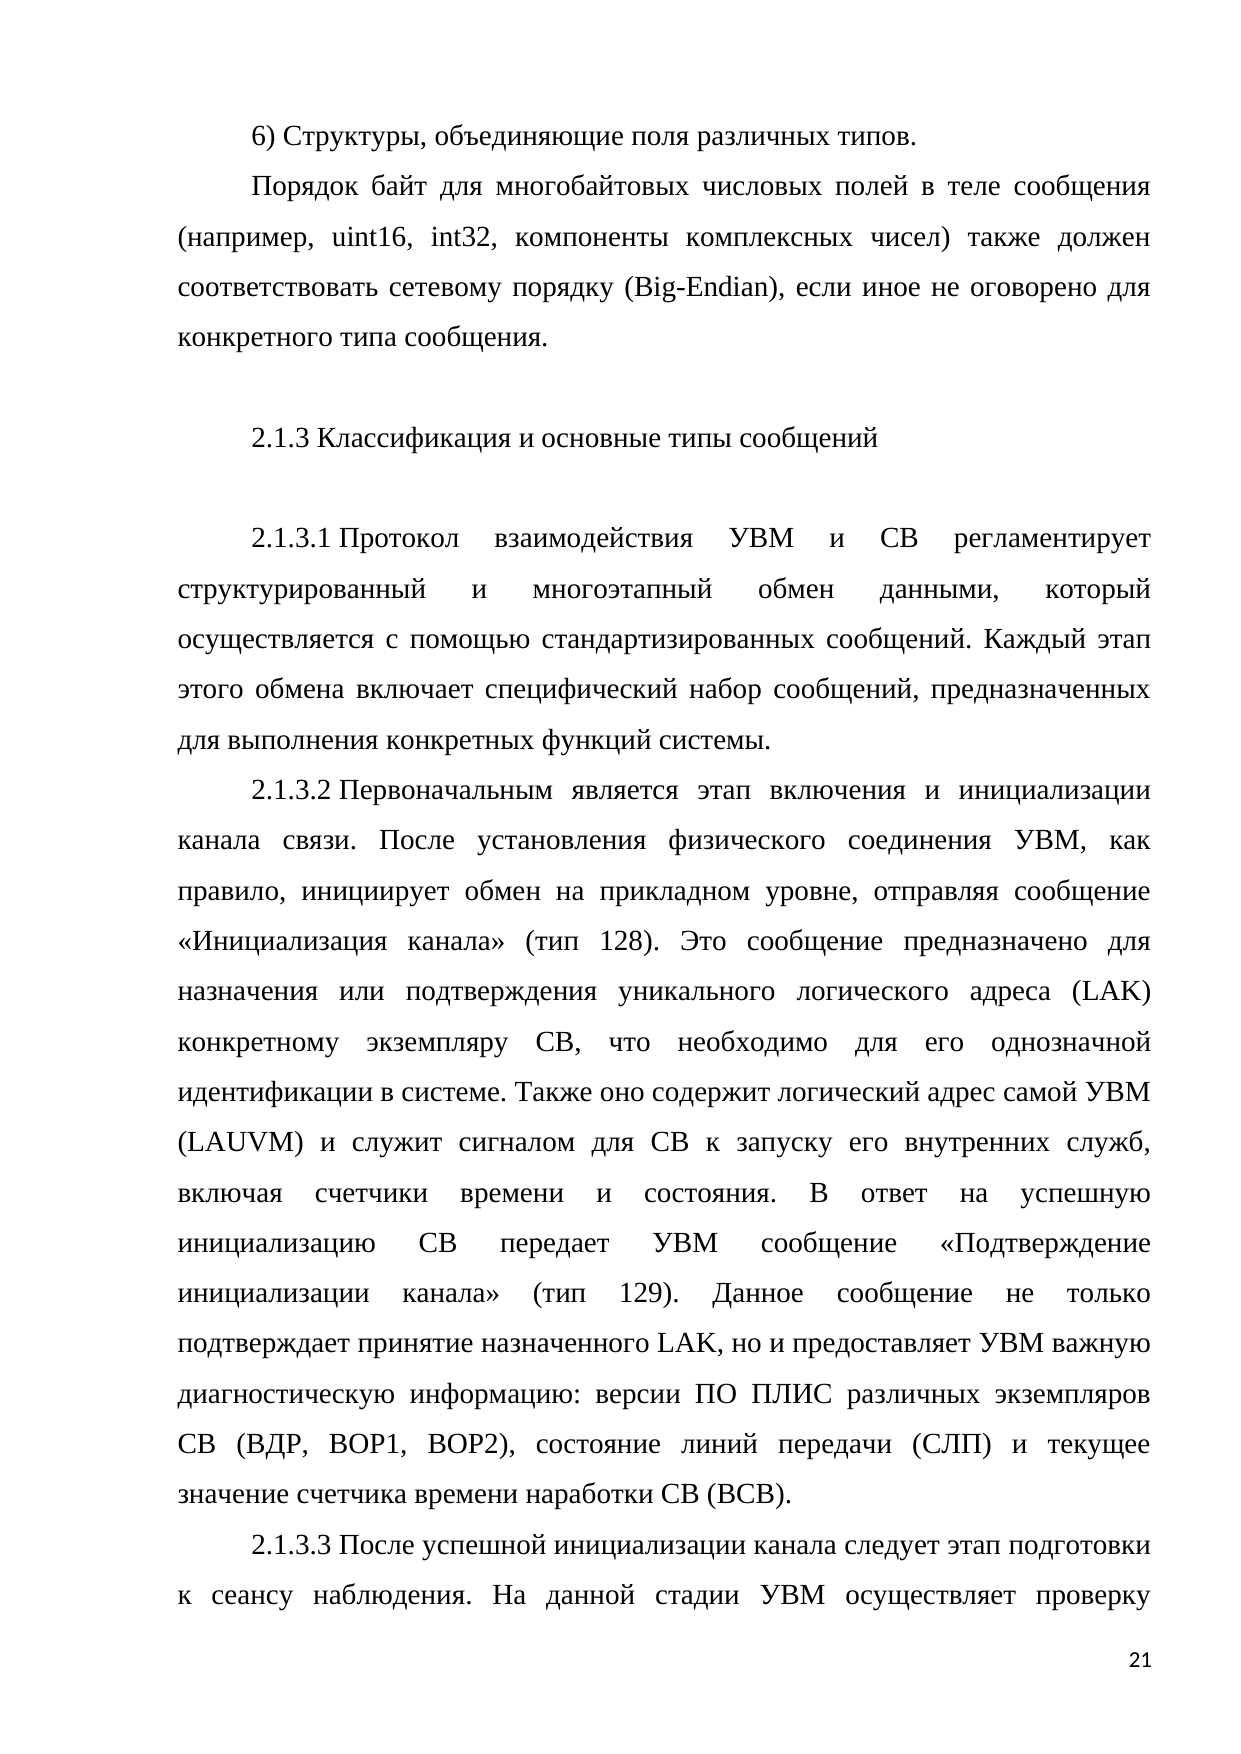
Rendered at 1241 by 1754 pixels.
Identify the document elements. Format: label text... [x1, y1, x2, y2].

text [177, 1527, 1152, 1611]
text Классификация и основные типы сообщений [177, 420, 1152, 453]
text Протокол взаимодействия УВМ и СВ регламентирует структурированный и многоэтапный обмен данными, который осуществляется с помощью стандартизированных сообщений. Каждый этап этого обмена включает специфический набор сообщений, предназначенных для выполнения конкретных функций системы. [177, 521, 1152, 755]
text Порядок байт для многобайтовых числовых полей в теле сообщения (например, uint16, int32, компоненты комплексных чисел) также должен соответствовать сетевому порядку (Big-Endian), если иное не оговорено для конкретного типа сообщения. [177, 168, 1152, 353]
text Первоначальным является этап включения и инициализации канала связи. После установления физического соединения УВМ, как правило, инициирует обмен на прикладном уровне, отправляя сообщение «Инициализация канала» (тип 128). Это сообщение предназначено для назначения или подтверждения уникального логического адреса (LAK) конкретному экземпляру СВ, что необходимо для его однозначной идентификации в системе. Также оно содержит логический адрес самой УВМ (LAUVM) и служит сигналом для СВ к запуску его внутренних служб, включая счетчики времени и состояния. В ответ на успешную инициализацию СВ передает УВМ сообщение «Подтверждение инициализации канала» (тип 129). Данное сообщение не только подтверждает принятие назначенного LAK, но и предоставляет УВМ важную диагностическую информацию: версии ПО ПЛИС различных экземпляров СВ (ВДР, ВОР1, ВОР2), состояние линий передачи (СЛП) и текущее значение счетчика времени наработки СВ (ВСВ). [177, 772, 1152, 1510]
text Структуры, объединяющие поля различных типов. [177, 118, 1152, 152]
